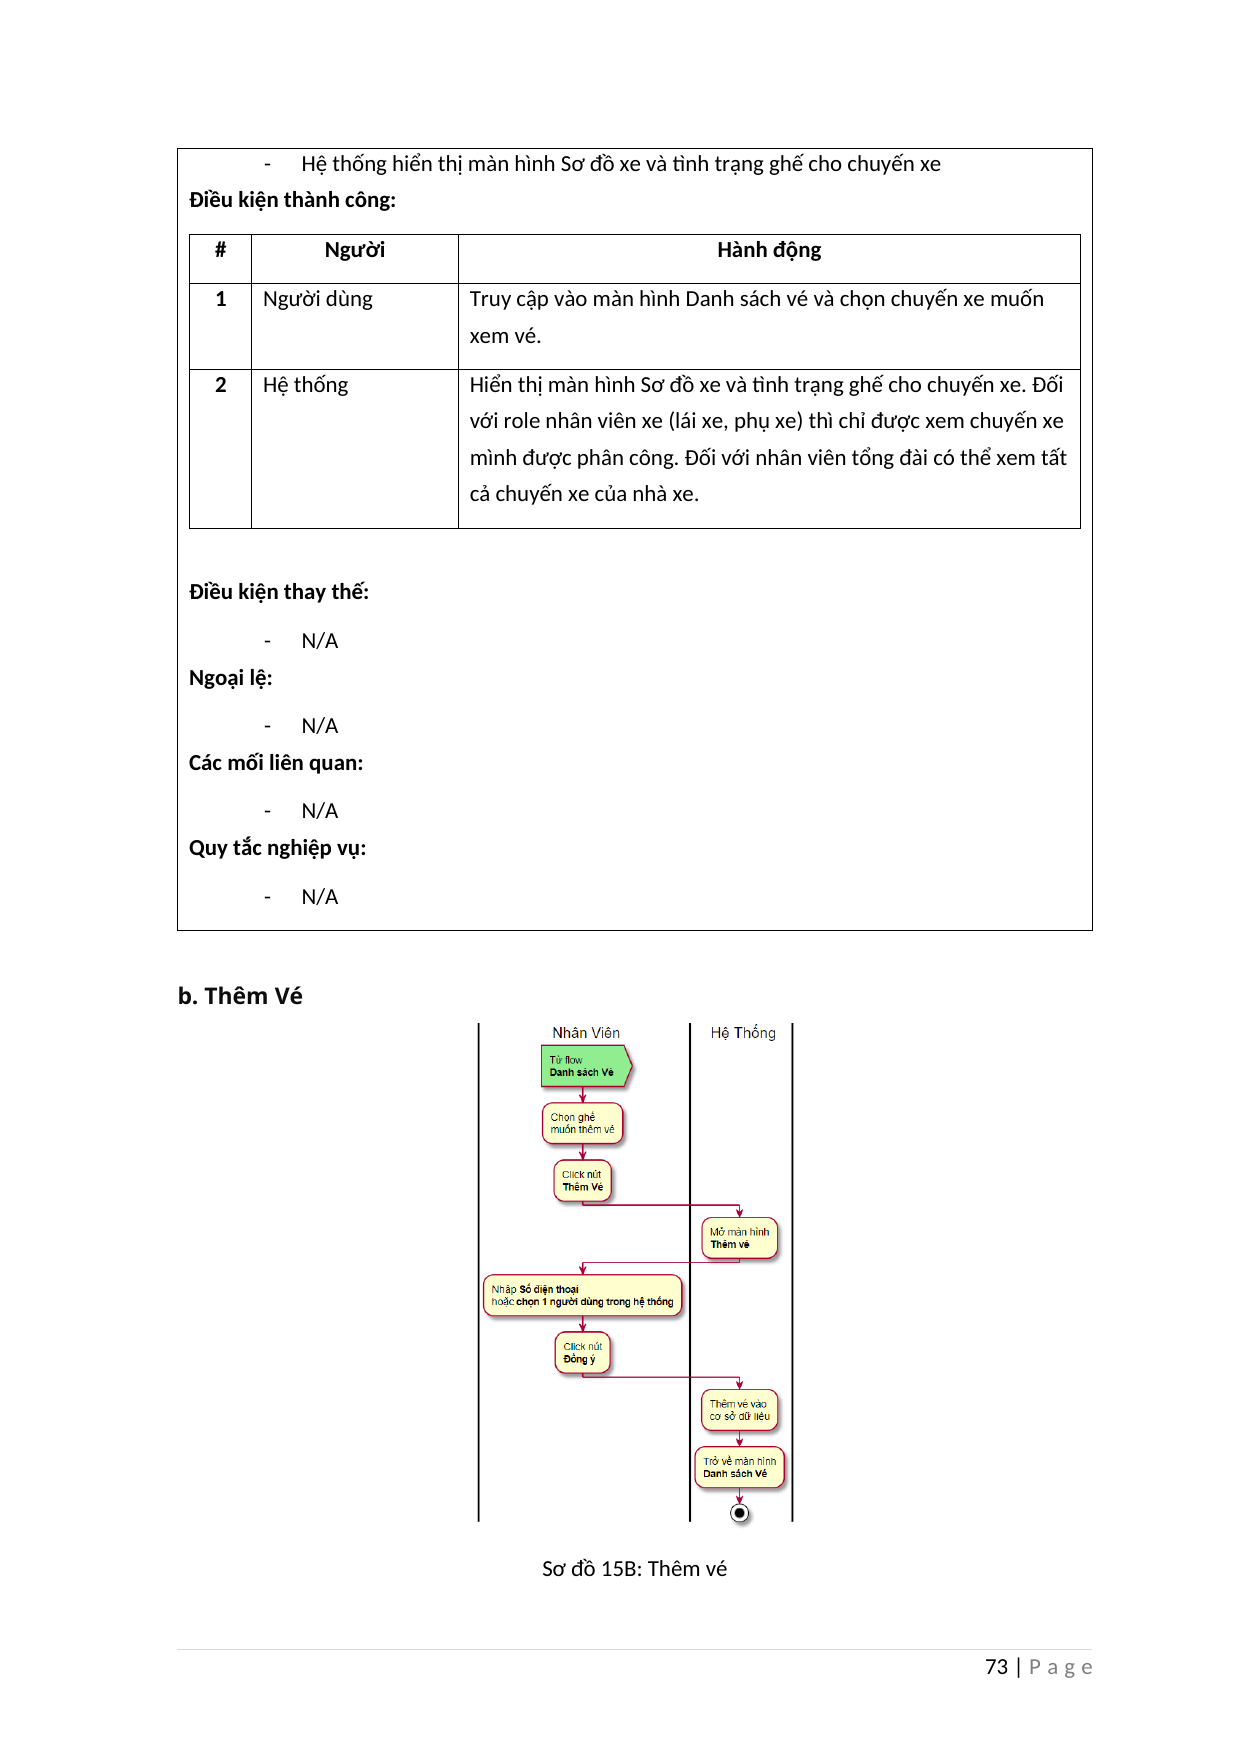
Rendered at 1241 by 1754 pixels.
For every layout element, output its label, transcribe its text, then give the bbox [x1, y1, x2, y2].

text Sơ đồ 15B: Thêm vé [177, 1554, 1092, 1582]
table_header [178, 149, 1092, 930]
text b. Thêm Vé [177, 980, 1092, 1011]
picture [466, 1013, 803, 1535]
